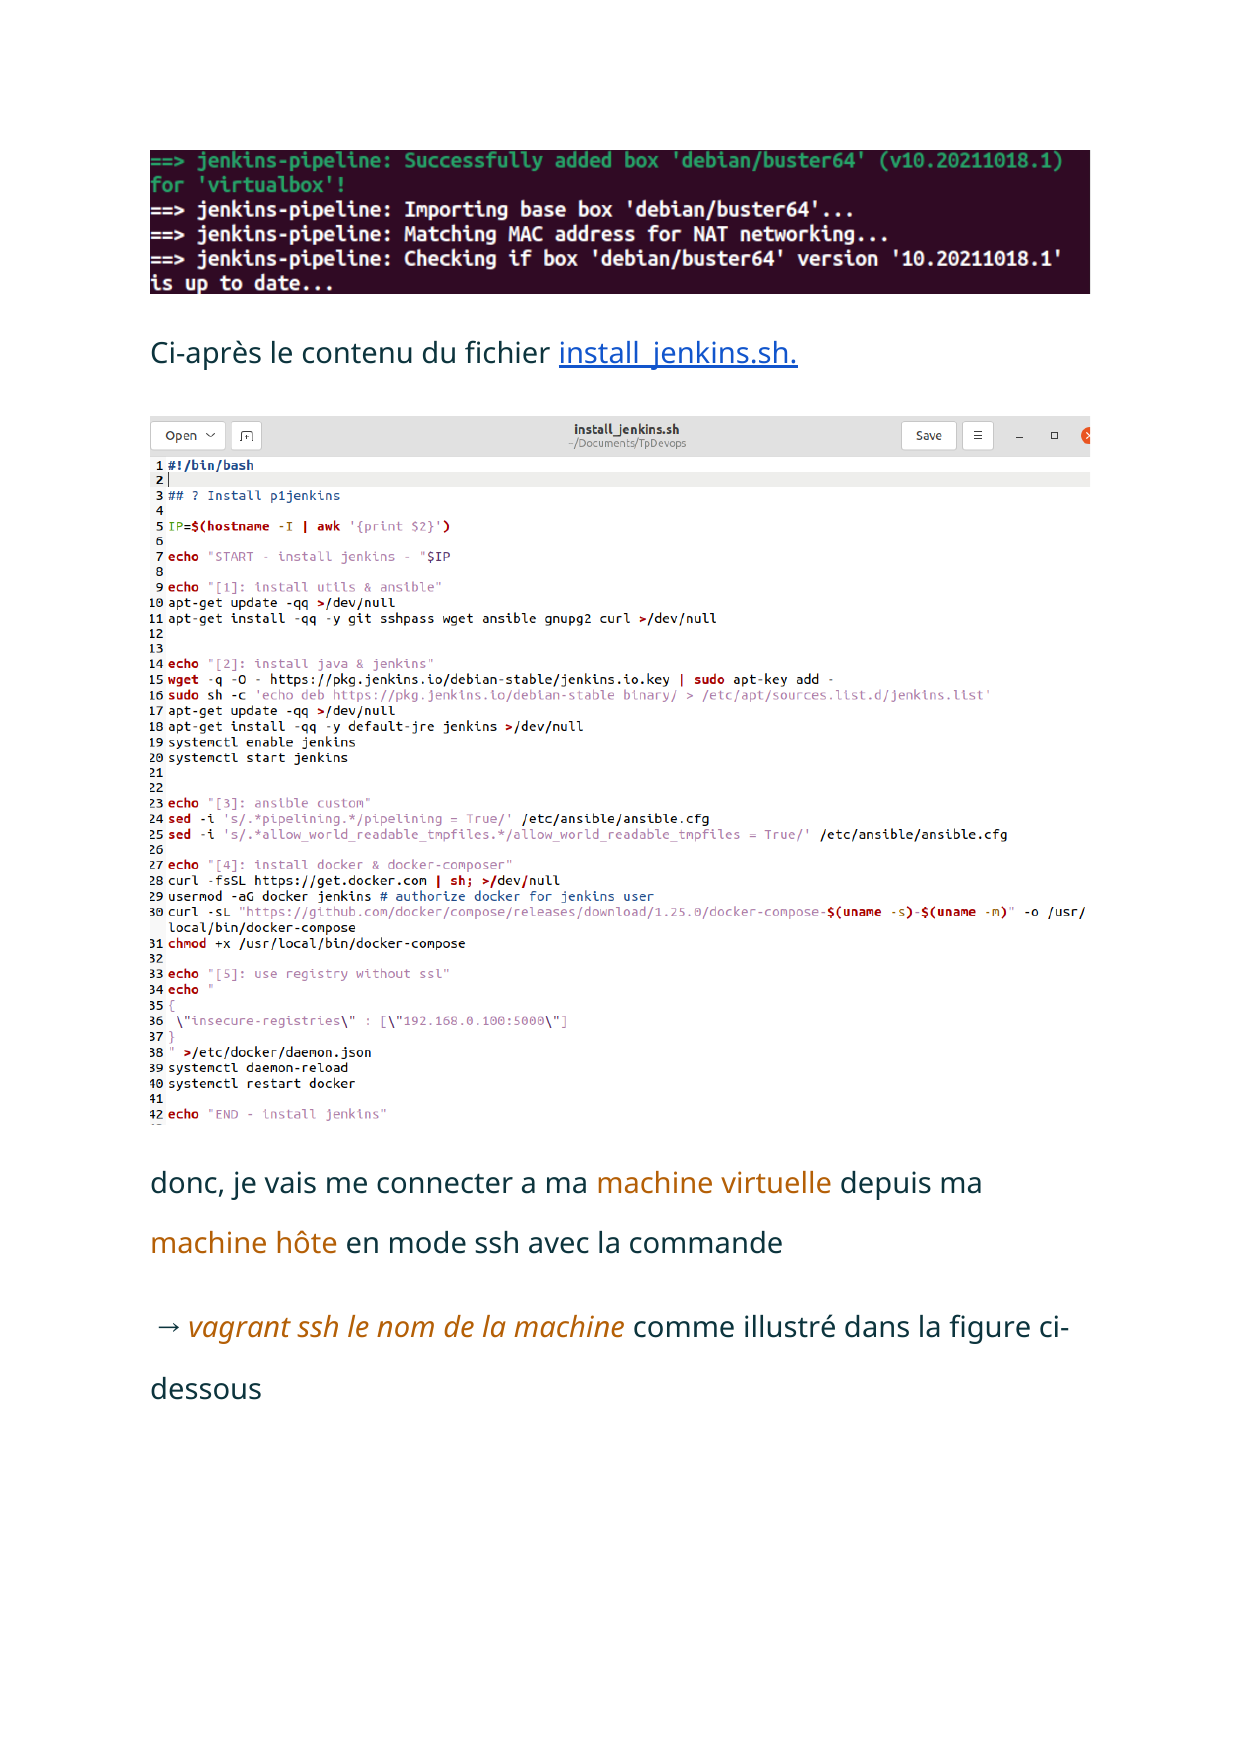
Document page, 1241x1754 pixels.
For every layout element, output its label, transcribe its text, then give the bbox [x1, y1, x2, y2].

text Ci-après le contenu du fichier install_jenkins.sh. [150, 332, 1090, 372]
text → vagrant ssh le nom de la machine comme illustré dans la figure ci-dessous [150, 1307, 1090, 1408]
text donc, je vais me connecter a ma machine virtuelle depuis ma machine hôte en mode ssh avec la commande [150, 1163, 1090, 1262]
picture [150, 150, 1091, 294]
picture [150, 416, 1091, 1125]
